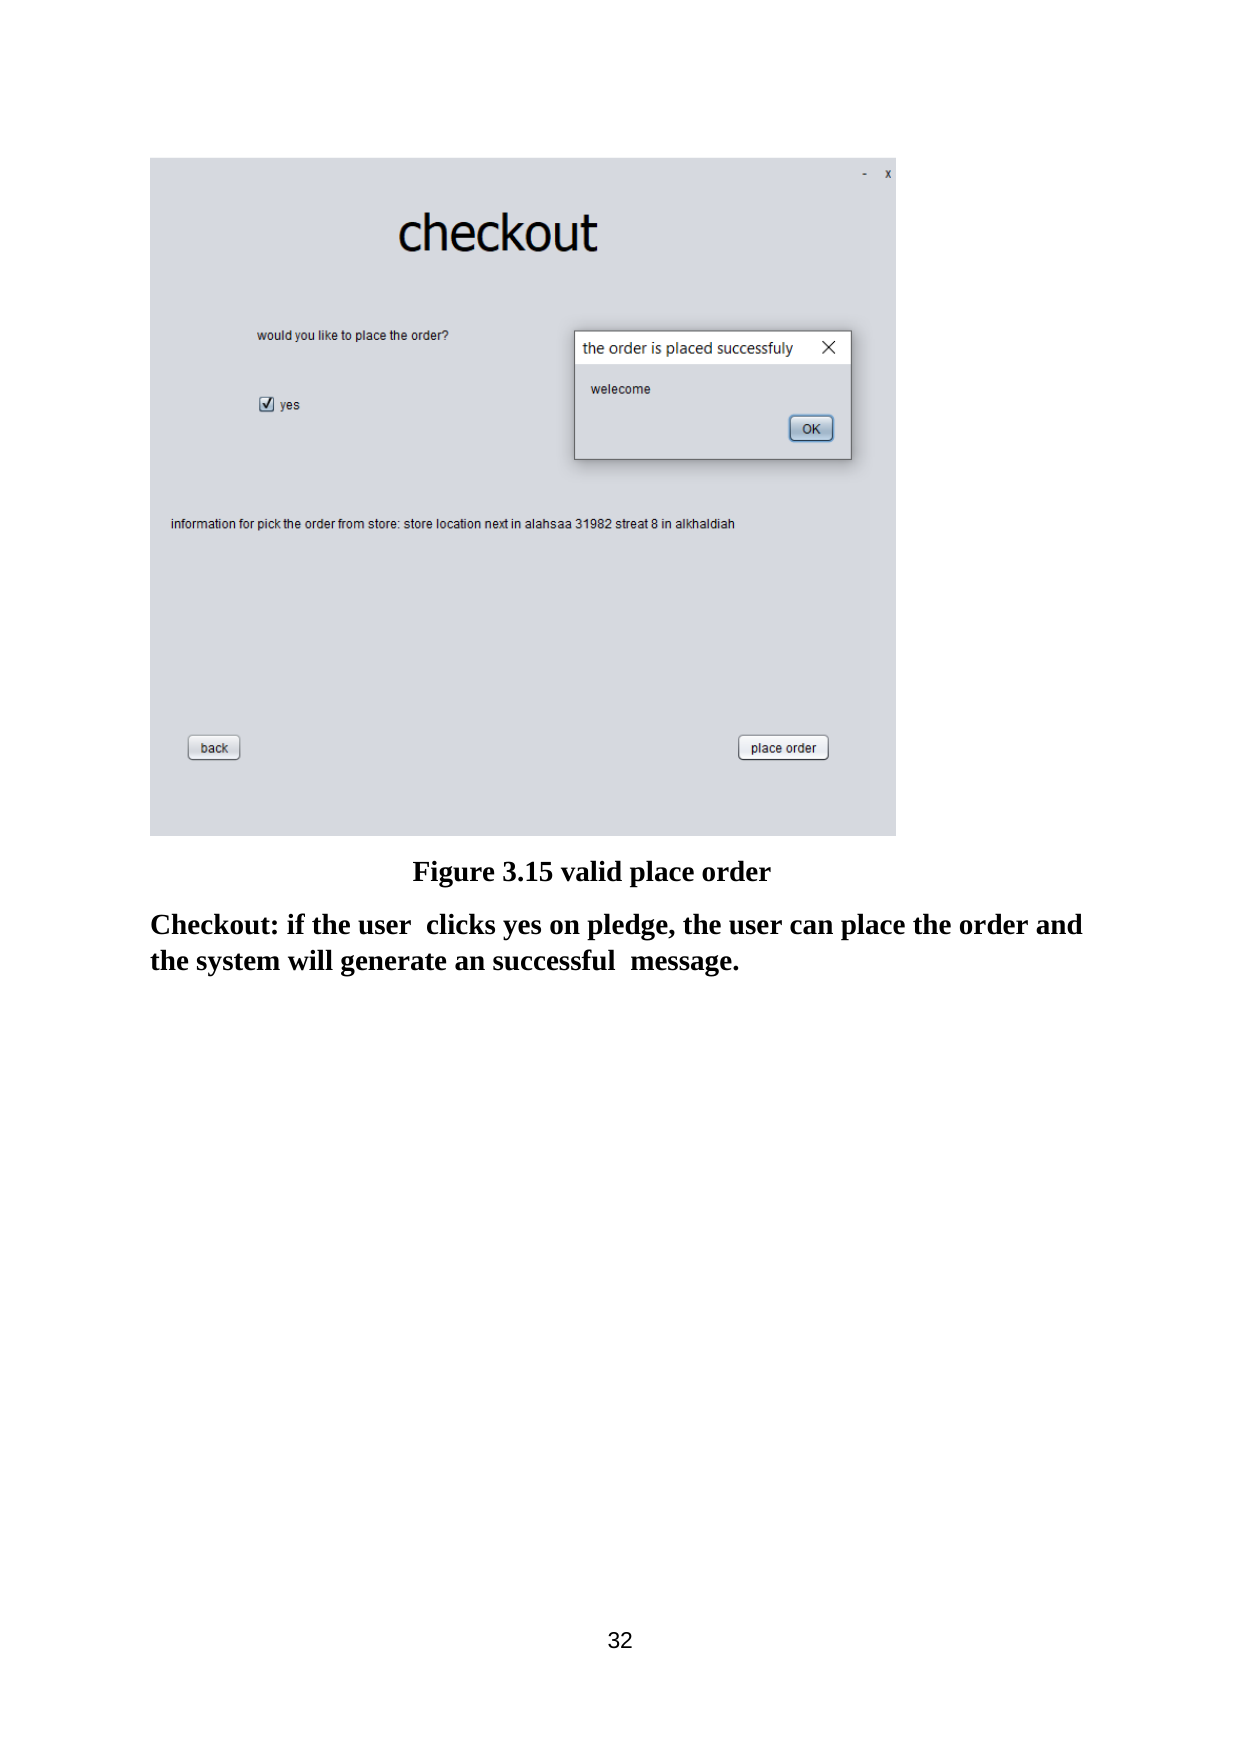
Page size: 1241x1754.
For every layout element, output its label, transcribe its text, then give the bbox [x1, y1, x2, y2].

text Figure 3.15 valid place order [150, 854, 1090, 888]
picture [150, 150, 896, 836]
text Checkout: if the user clicks yes on pledge, the user can place the order and the system will generate an successful message. [150, 907, 1090, 977]
